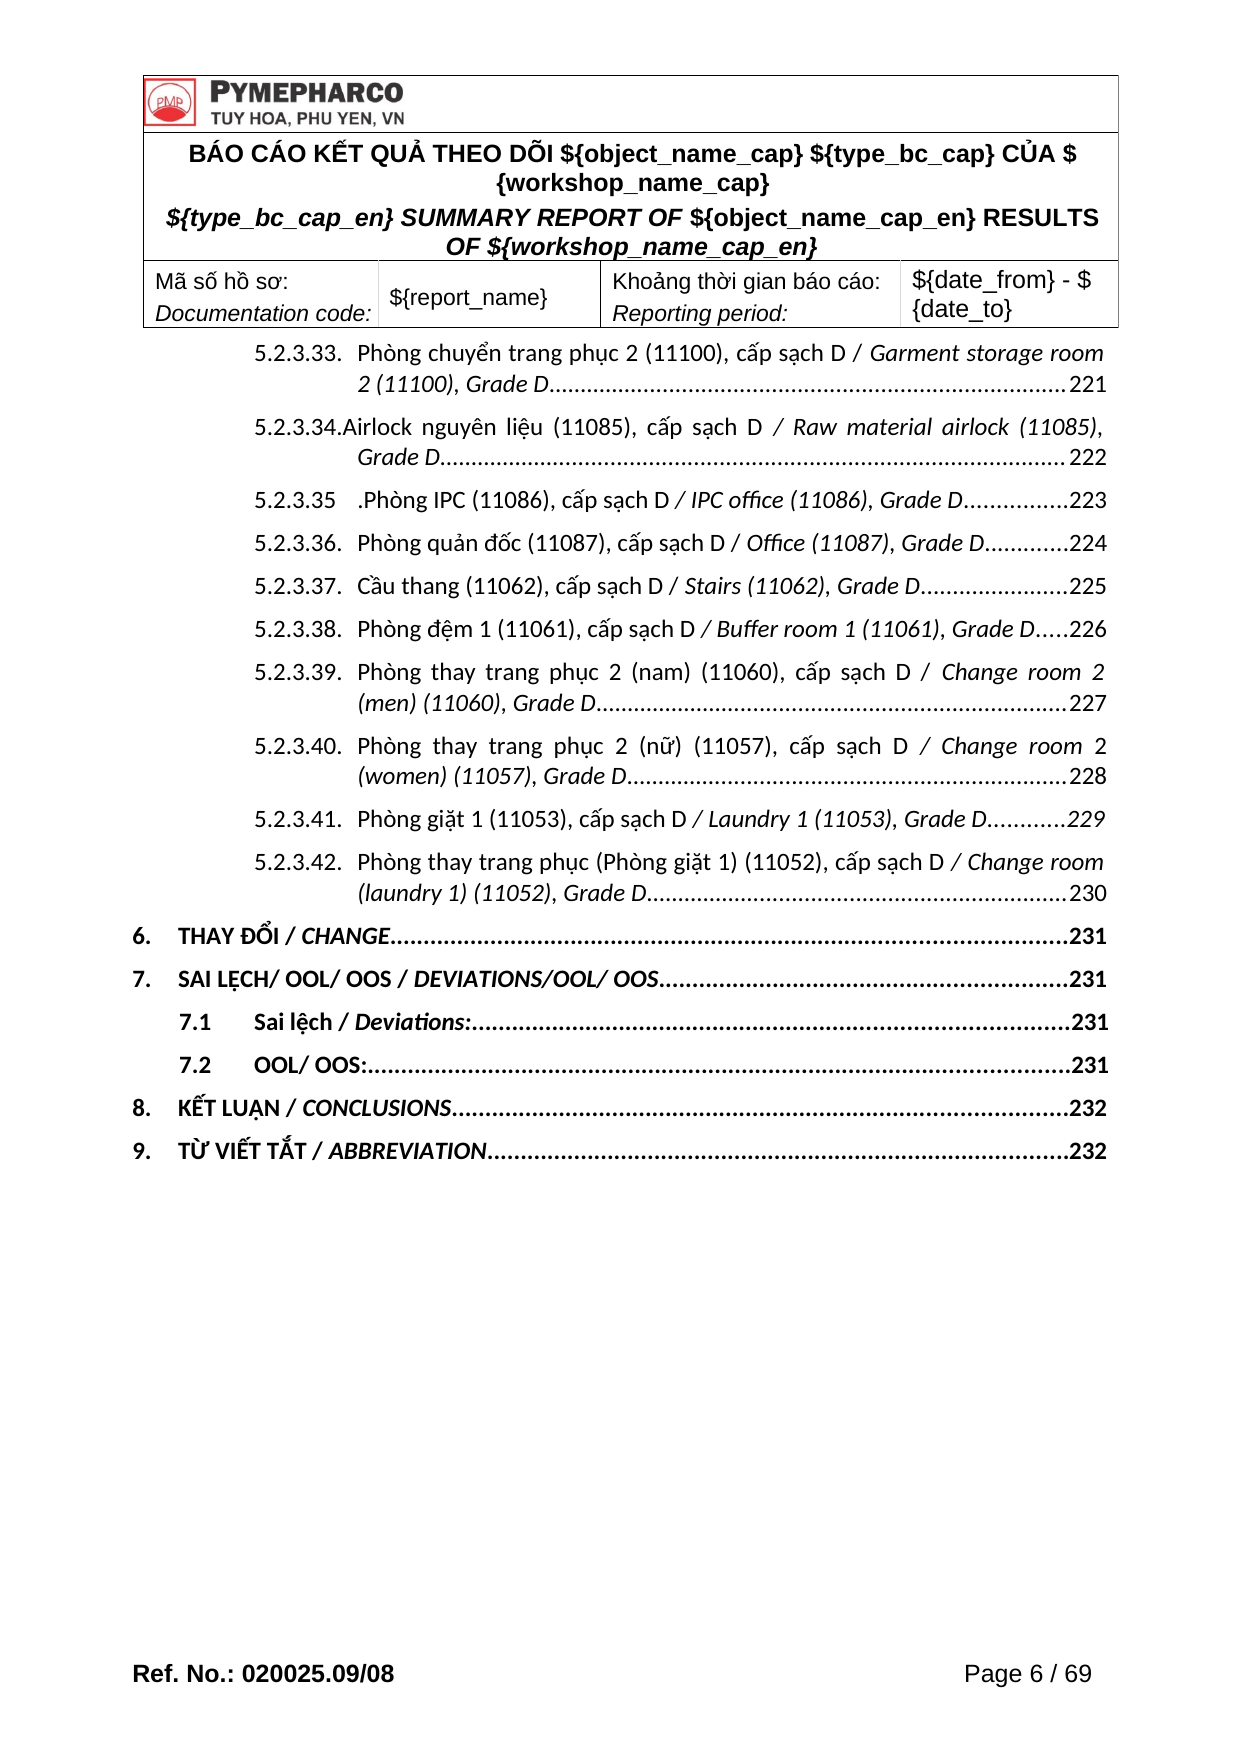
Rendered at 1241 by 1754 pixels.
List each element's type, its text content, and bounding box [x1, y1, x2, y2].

text 8. KẾT LUẬN / CONCLUSIONS 232 [132, 1092, 1119, 1123]
text 5.2.3.38. Phòng đệm 1 (11061), cấp sạch D / Buffer room 1 (11061), Grade D 226 [254, 613, 1107, 644]
text 5.2.3.36. Phòng quản đốc (11087), cấp sạch D / Office (11087), Grade D .224 [254, 527, 1107, 558]
text 5.2.3.33. Phòng chuyển trang phục 2 (11100), cấp sạch D / Garment storage room 2 (11100), Grade D 221 [254, 337, 1107, 398]
text 5.2.3.34.Airlock nguyên liệu (11085), cấp sạch D / Raw material airlock (11085), Grade D 222 [254, 411, 1107, 472]
text 5.2.3.40. Phòng thay trang phục 2 (nữ) (11057), cấp sạch D / Change room 2 (women) (11057), Grade D 228 [254, 730, 1107, 791]
text 9. TỪ VIẾT TẮT / ABBREVIATION 232 [132, 1135, 1119, 1166]
text 7.1 Sai lệch / Deviations: 231 [179, 1006, 1119, 1037]
text 5.2.3.39. Phòng thay trang phục 2 (nam) (11060), cấp sạch D / Change room 2 (men) (11060), Grade D 227 [254, 656, 1107, 717]
text 5.2.3.37. Cầu thang (11062), cấp sạch D / Stairs (11062), Grade D 225 [254, 570, 1119, 601]
text 5.2.3.41. Phòng giặt 1 (11053), cấp sạch D / Laundry 1 (11053), Grade D .229 [254, 803, 1107, 834]
picture [144, 78, 404, 127]
text 7. SAI LỆCH/ OOL/ OOS / DEVIATIONS/OOL/ OOS 231 [132, 963, 1119, 994]
text 6. THAY ĐỔI / CHANGE 231 [132, 920, 1119, 951]
text 5.2.3.35 .Phòng IPC (11086), cấp sạch D / IPC office (11086), Grade D 223 [254, 484, 1107, 515]
text 5.2.3.42. Phòng thay trang phục (Phòng giặt 1) (11052), cấp sạch D / Change room (laundry 1) (11052), Grade D 230 [254, 847, 1107, 908]
text 7.2 OOL/ OOS: 231 [179, 1049, 1119, 1080]
